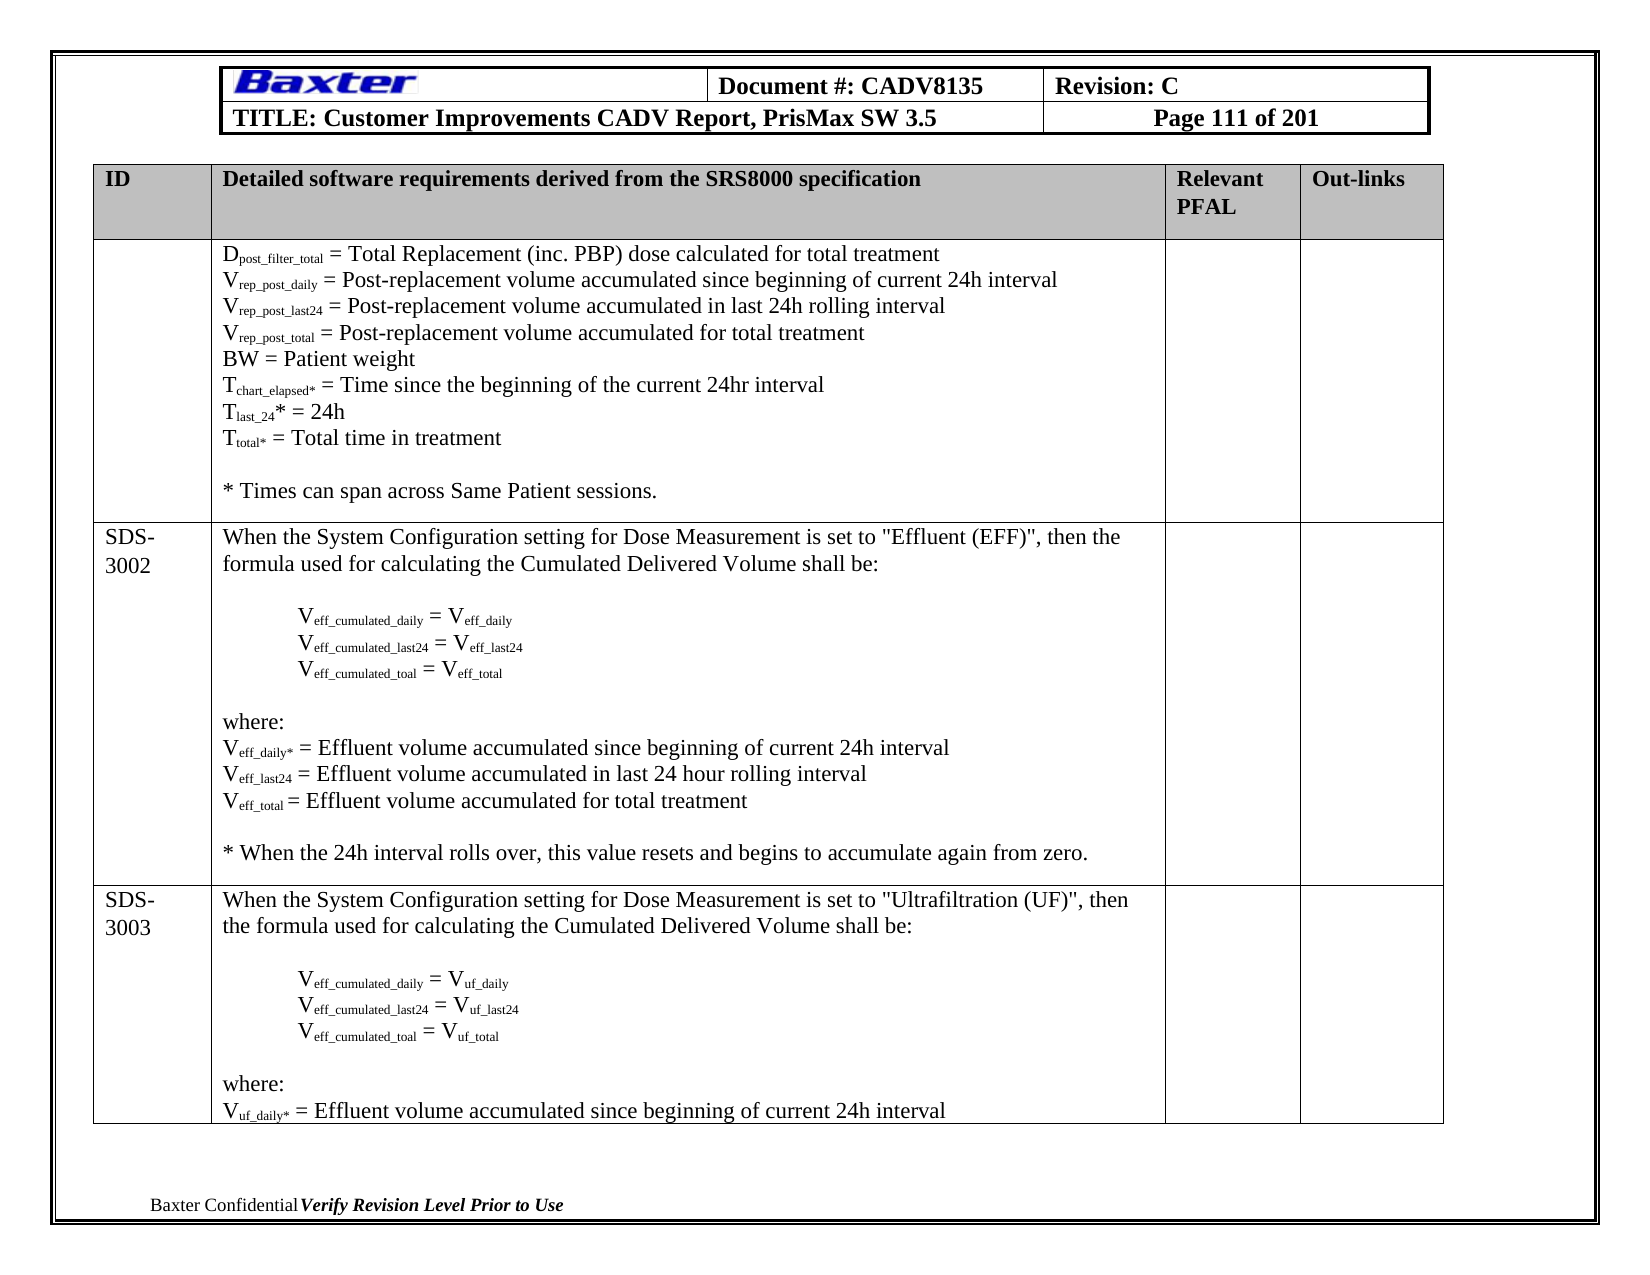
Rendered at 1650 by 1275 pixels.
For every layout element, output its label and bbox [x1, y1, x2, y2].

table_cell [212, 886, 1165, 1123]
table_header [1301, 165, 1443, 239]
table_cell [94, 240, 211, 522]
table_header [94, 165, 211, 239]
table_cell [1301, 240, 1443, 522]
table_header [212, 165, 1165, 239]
picture [232, 70, 420, 96]
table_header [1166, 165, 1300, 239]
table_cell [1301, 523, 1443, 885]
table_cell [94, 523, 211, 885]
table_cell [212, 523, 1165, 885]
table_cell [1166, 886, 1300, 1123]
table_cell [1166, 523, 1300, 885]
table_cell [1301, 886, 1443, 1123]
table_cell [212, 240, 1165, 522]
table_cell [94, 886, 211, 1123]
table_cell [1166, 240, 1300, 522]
